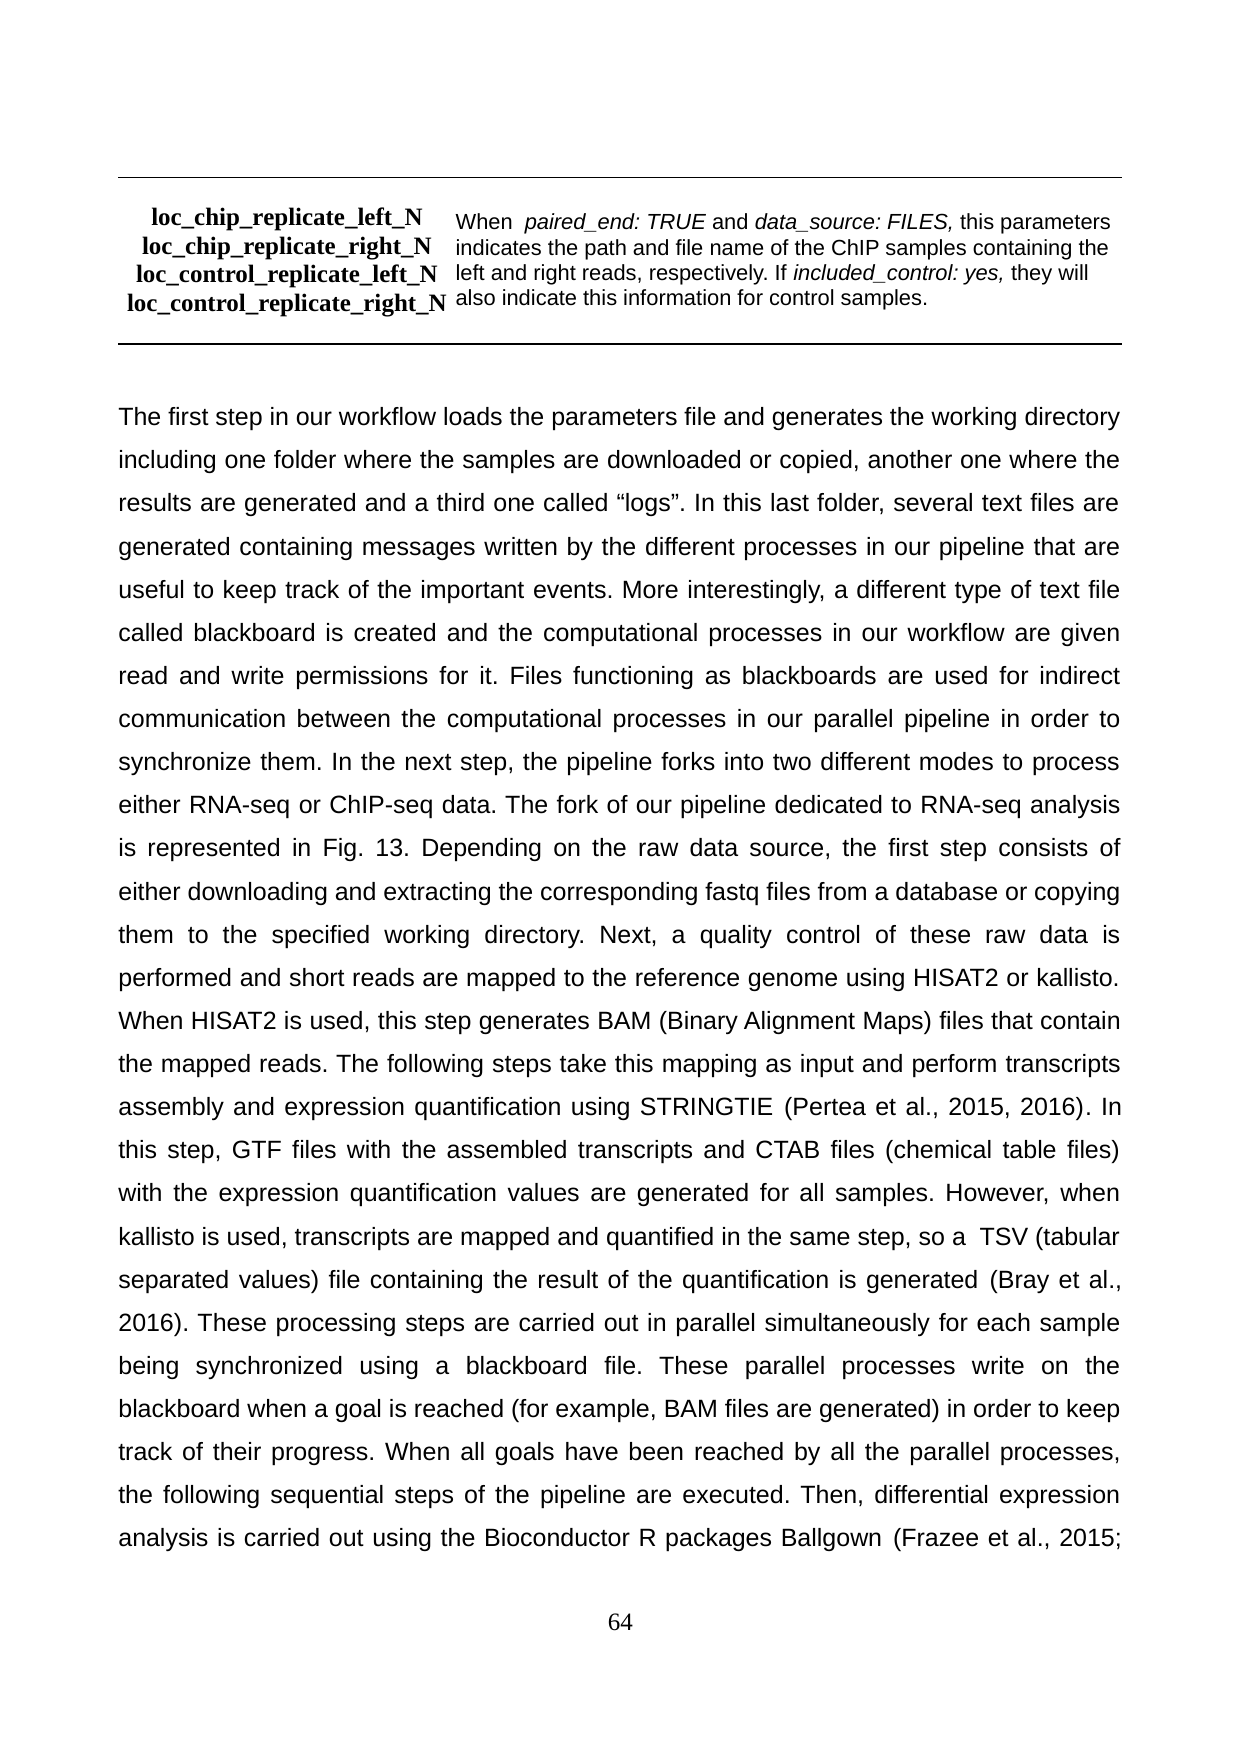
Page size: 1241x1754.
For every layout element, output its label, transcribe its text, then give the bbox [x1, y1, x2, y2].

table_cell loc_chip_replicate_left_N loc_chip_replicate_right_N loc_control_replicate_left_N loc_control_replicate_right_N [118, 178, 455, 343]
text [118, 402, 1122, 1552]
table_cell When paired_end: TRUE and data_source: FILES, this parameters indicates the path and file name of the ChIP samples containing the left and right reads, respectively. If included_control: yes, they will also indicate this information for control samples. [455, 178, 1122, 343]
